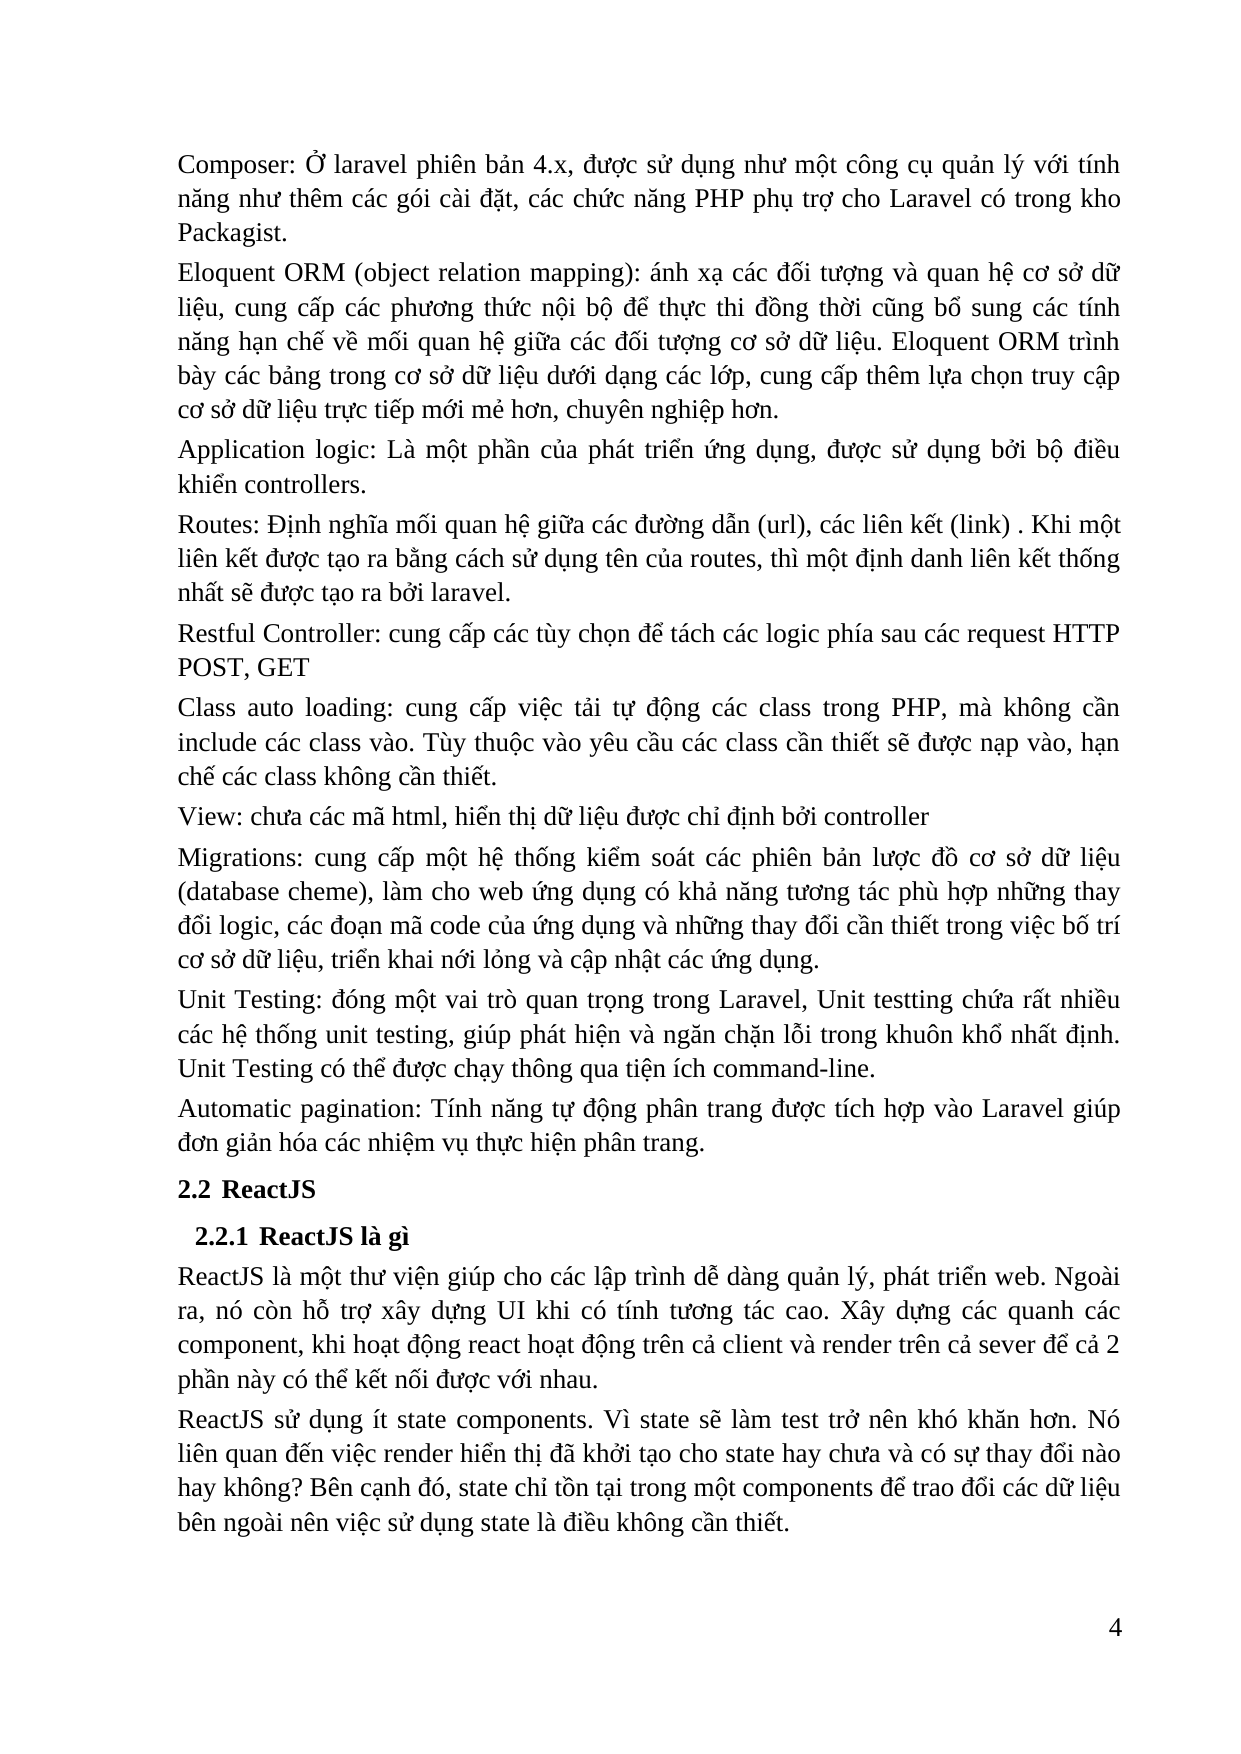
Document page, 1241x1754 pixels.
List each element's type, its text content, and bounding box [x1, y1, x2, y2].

text Class auto loading: cung cấp việc tải tự động các class trong PHP, mà không cần include các class vào. Tùy thuộc vào yêu cầu các class cần thiết sẽ được nạp vào, hạn chế các class không cần thiết. [177, 691, 1122, 791]
text Migrations: cung cấp một hệ thống kiểm soát các phiên bản lược đồ cơ sở dữ liệu (database cheme), làm cho web ứng dụng có khả năng tương tác phù hợp những thay đổi logic, các đoạn mã code của ứng dụng và những thay đổi cần thiết trong việc bố trí cơ sở dữ liệu, triển khai nới lỏng và cập nhật các ứng dụng. [177, 841, 1122, 974]
text Application logic: Là một phần của phát triển ứng dụng, được sử dụng bởi bộ điều khiển controllers. [177, 433, 1122, 499]
text ReactJS là một thư viện giúp cho các lập trình dễ dàng quản lý, phát triển web. Ngoài ra, nó còn hỗ trợ xây dựng UI khi có tính tương tác cao. Xây dựng các quanh các component, khi hoạt động react hoạt động trên cả client và render trên cả sever để cả 2 phần này có thể kết nối được với nhau. [177, 1260, 1122, 1394]
text View: chưa các mã html, hiển thị dữ liệu được chỉ định bởi controller [177, 800, 1122, 831]
subtitle ReactJS [177, 1173, 1122, 1204]
text Eloquent ORM (object relation mapping): ánh xạ các đối tượng và quan hệ cơ sở dữ liệu, cung cấp các phương thức nội bộ để thực thi đồng thời cũng bổ sung các tính năng hạn chế về mối quan hệ giữa các đối tượng cơ sở dữ liệu. Eloquent ORM trình bày các bảng trong cơ sở dữ liệu dưới dạng các lớp, cung cấp thêm lựa chọn truy cập cơ sở dữ liệu trực tiếp mới mẻ hơn, chuyên nghiệp hơn. [177, 256, 1122, 424]
text Composer: Ở laravel phiên bản 4.x, được sử dụng như một công cụ quản lý với tính năng như thêm các gói cài đặt, các chức năng PHP phụ trợ cho Laravel có trong kho Packagist. [177, 148, 1122, 247]
text Automatic pagination: Tính năng tự động phân trang được tích hợp vào Laravel giúp đơn giản hóa các nhiệm vụ thực hiện phân trang. [177, 1092, 1122, 1158]
text Routes: Định nghĩa mối quan hệ giữa các đường dẫn (url), các liên kết (link) . Khi một liên kết được tạo ra bằng cách sử dụng tên của routes, thì một định danh liên kết thống nhất sẽ được tạo ra bởi laravel. [177, 508, 1122, 608]
text Unit Testing: đóng một vai trò quan trọng trong Laravel, Unit testting chứa rất nhiều các hệ thống unit testing, giúp phát hiện và ngăn chặn lỗi trong khuôn khổ nhất định. Unit Testing có thể được chạy thông qua tiện ích command-line. [177, 983, 1122, 1083]
text Restful Controller: cung cấp các tùy chọn để tách các logic phía sau các request HTTP POST, GET [177, 617, 1122, 682]
subtitle ReactJS là gì [194, 1220, 1122, 1251]
text ReactJS sử dụng ít state components. Vì state sẽ làm test trở nên khó khăn hơn. Nó liên quan đến việc render hiển thị đã khởi tạo cho state hay chưa và có sự thay đổi nào hay không? Bên cạnh đó, state chỉ tồn tại trong một components để trao đổi các dữ liệu bên ngoài nên việc sử dụng state là điều không cần thiết. [177, 1403, 1122, 1537]
